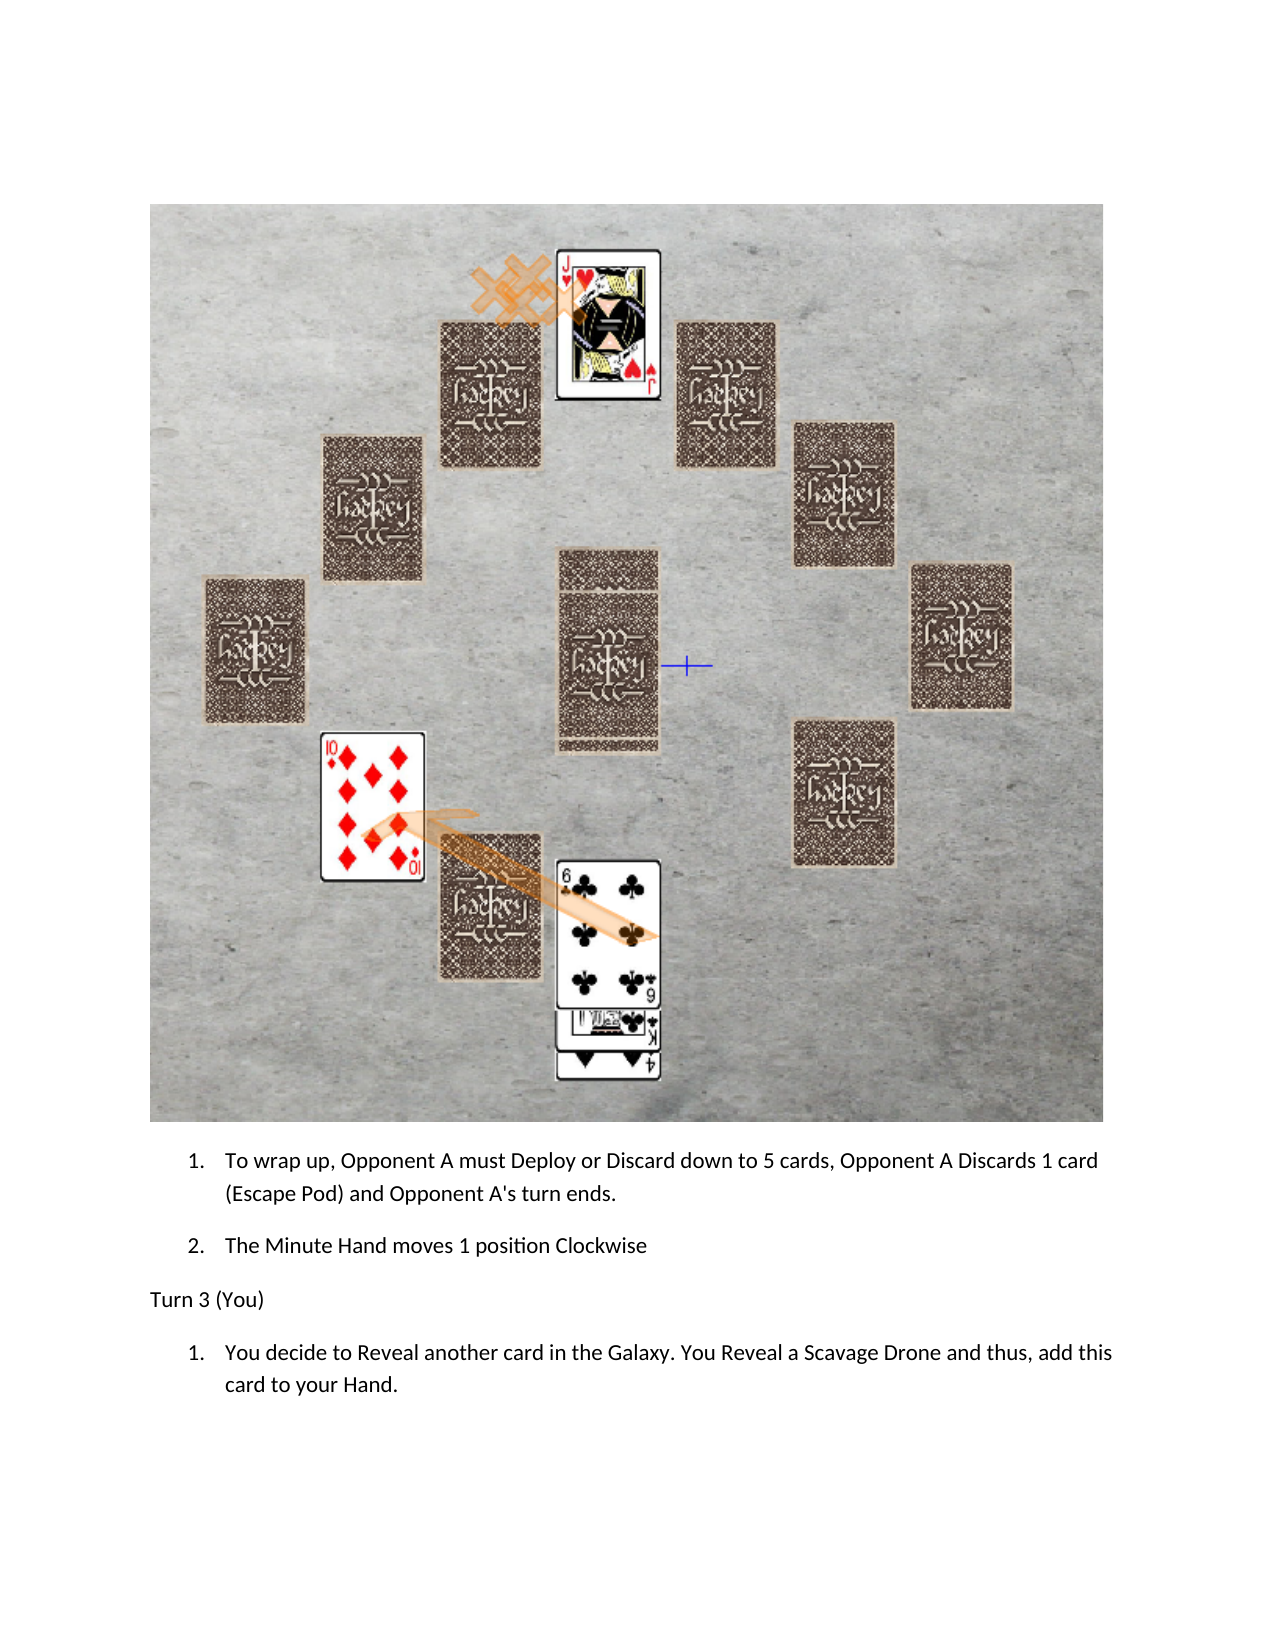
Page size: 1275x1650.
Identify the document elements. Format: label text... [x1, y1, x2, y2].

list To wrap up, Opponent A must Deploy or Discard down to 5 cards, Opponent A Discards 1 card (Escape Pod) and Opponent A's turn ends. [187, 1146, 1125, 1207]
picture [150, 204, 1104, 1122]
list You decide to Reveal another card in the Galaxy. You Reveal a Scavage Drone and thus, add this card to your Hand. [187, 1338, 1125, 1398]
text Turn 3 (You) [150, 1285, 1125, 1313]
list The Minute Hand moves 1 position Clockwise [187, 1232, 1125, 1260]
